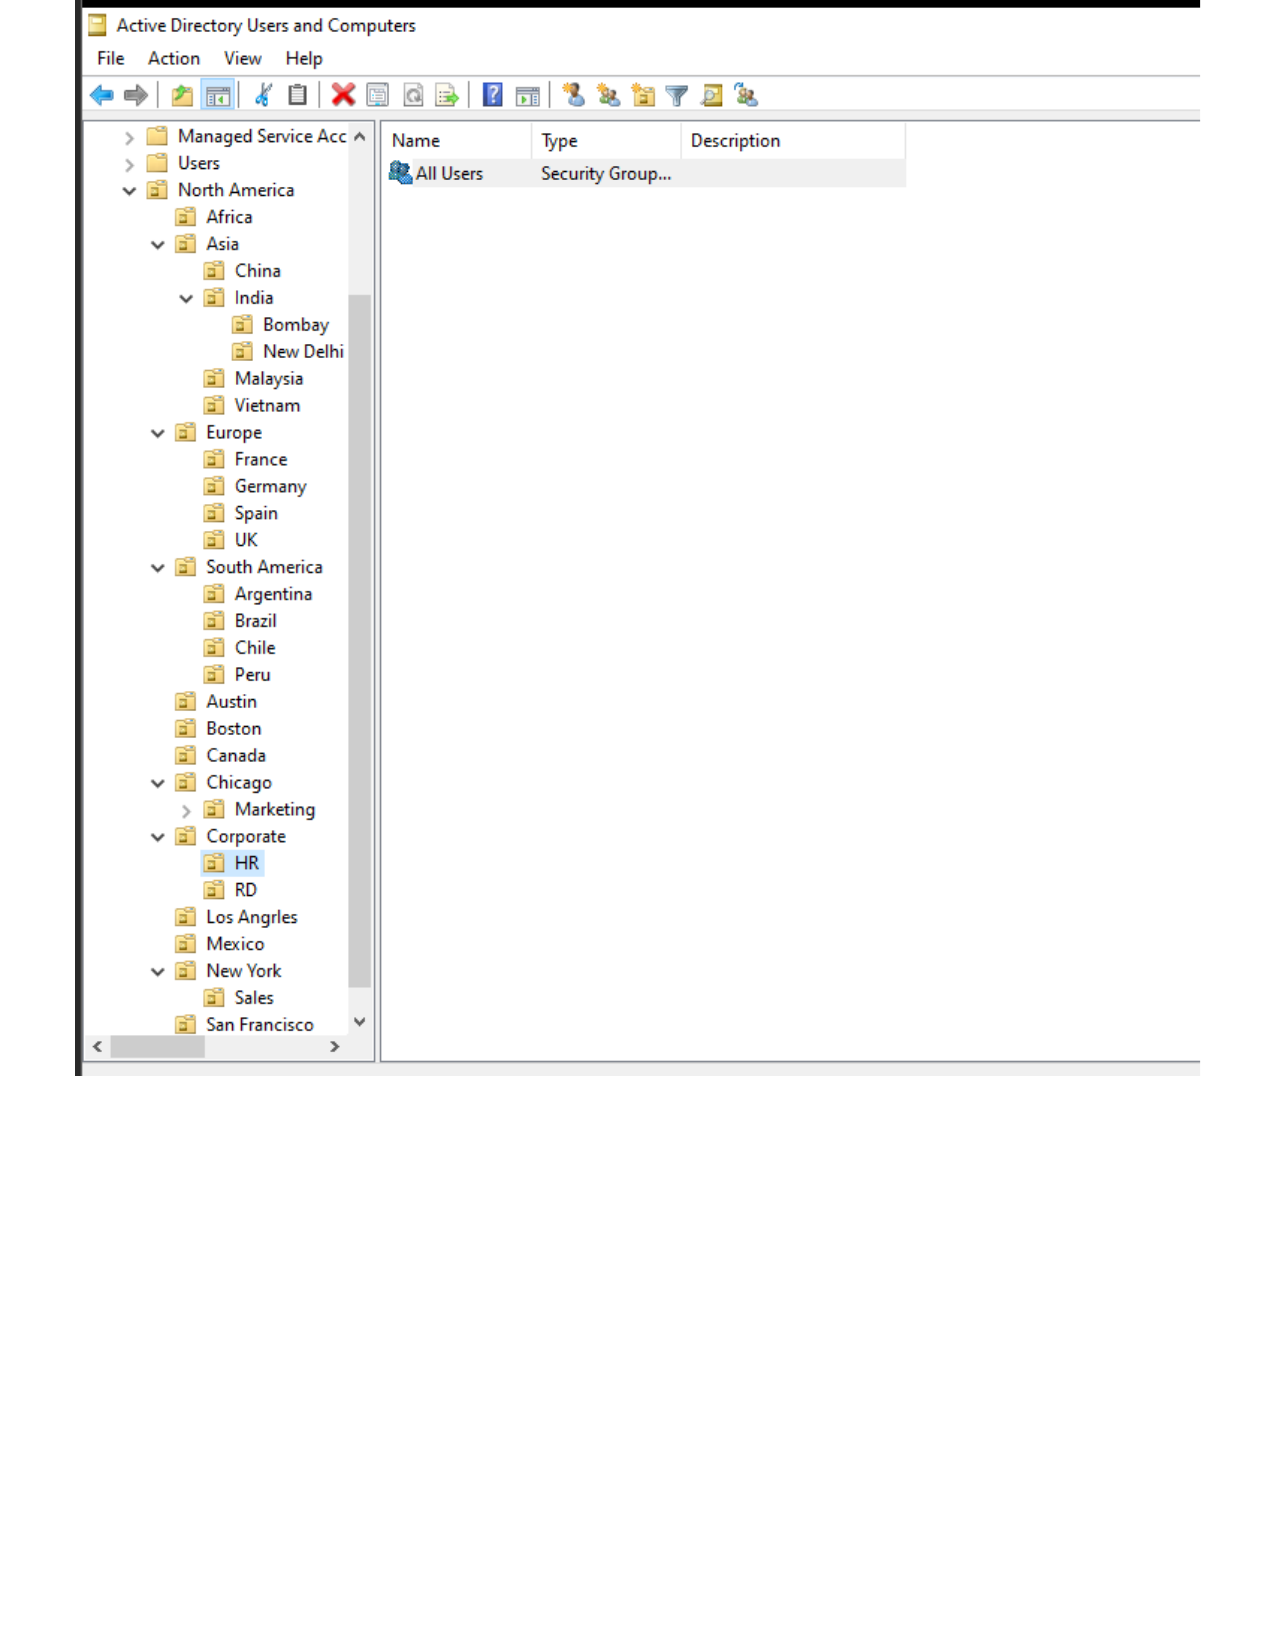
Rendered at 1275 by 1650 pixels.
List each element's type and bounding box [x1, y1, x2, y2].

picture [75, 0, 1200, 1076]
